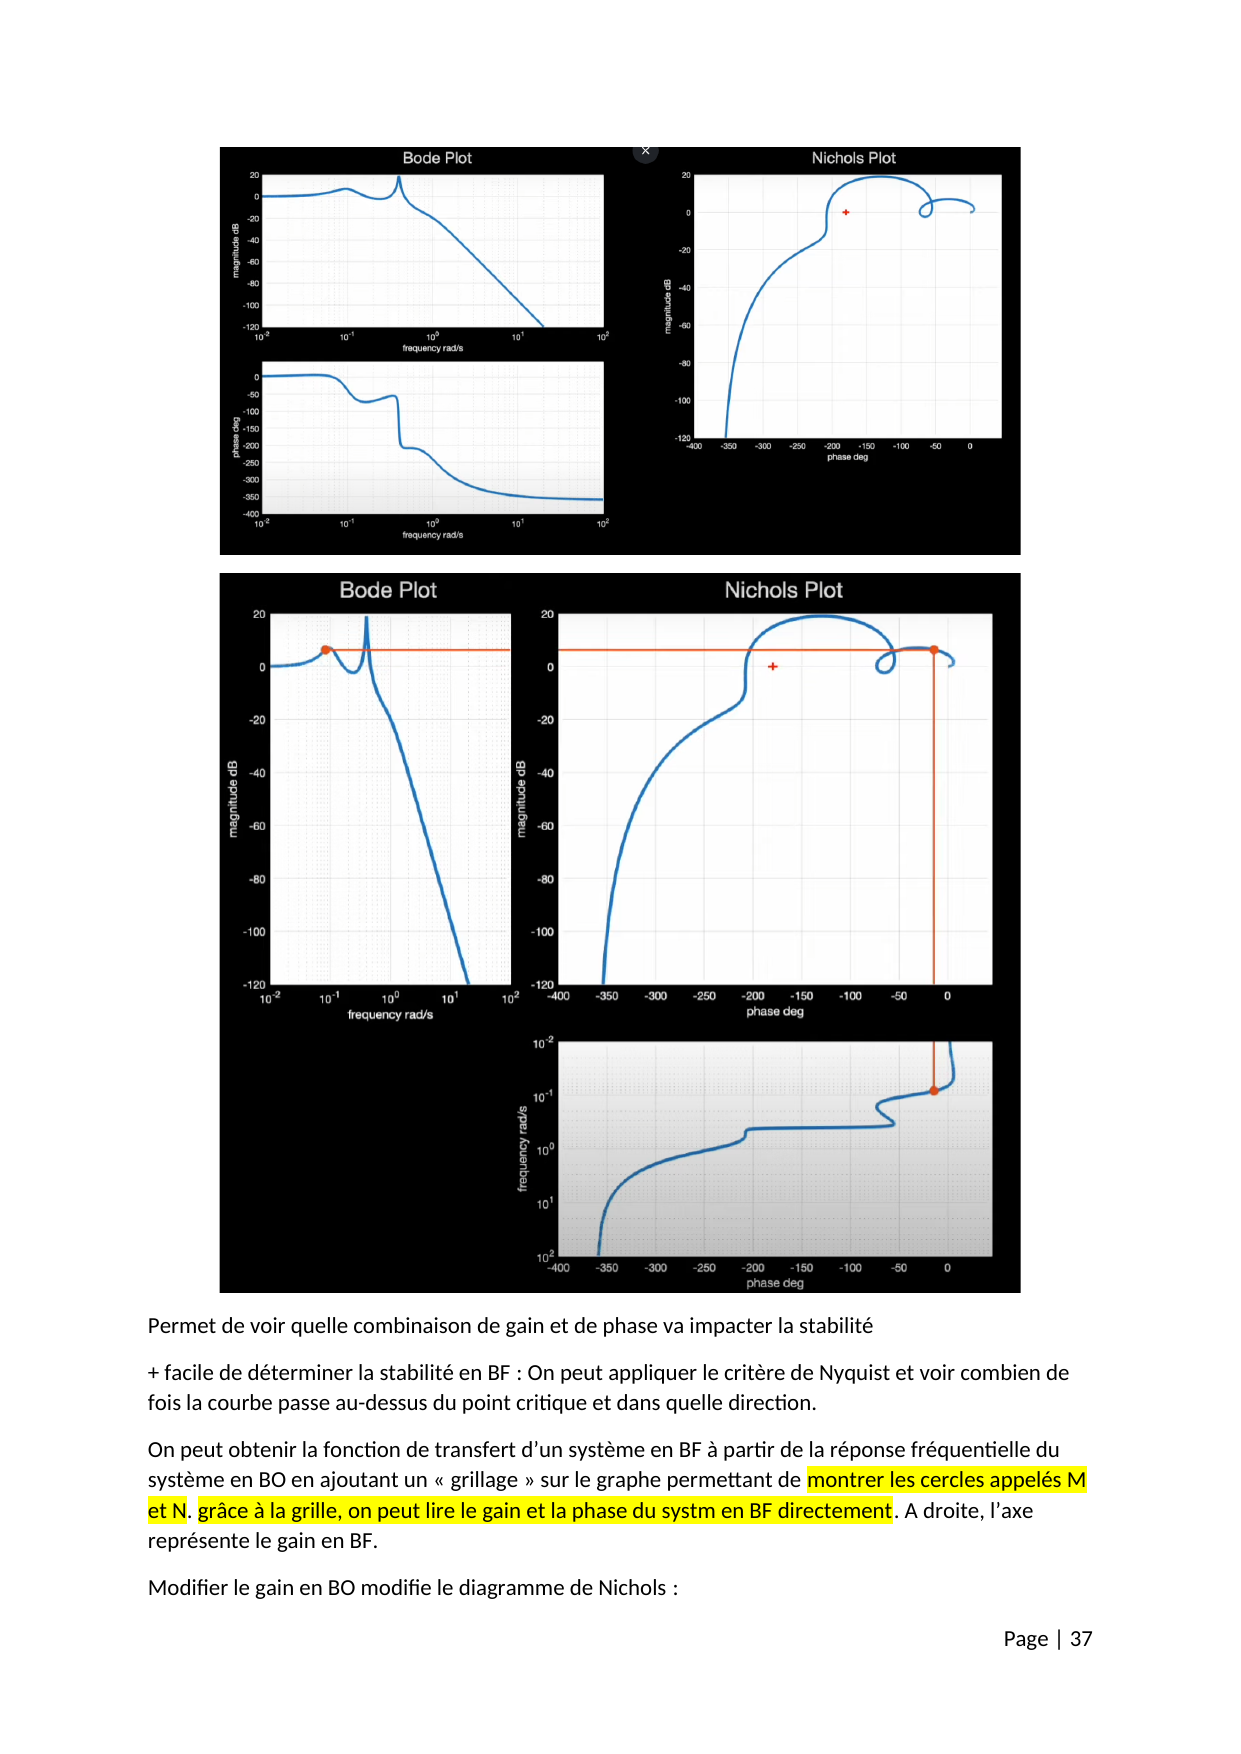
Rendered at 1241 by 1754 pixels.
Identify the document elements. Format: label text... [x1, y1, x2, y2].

text Modifier le gain en BO modifie le diagramme de Nichols : [148, 1573, 1093, 1601]
picture [219, 147, 1021, 555]
text Permet de voir quelle combinaison de gain et de phase va impacter la stabilité [148, 1311, 1093, 1339]
text On peut obtenir la fonction de transfert d’un système en BF à partir de la réponse fréquentielle du système en BO en ajoutant un « grillage » sur le graphe permettant de montrer les cercles appelés M et N. grâce à la grille, on peut lire le gain et la phase du systm en BF directement. A droite, l’axe représente le gain en BF. [148, 1435, 1093, 1554]
picture [219, 573, 1021, 1293]
text + facile de déterminer la stabilité en BF : On peut appliquer le critère de Nyquist et voir combien de fois la courbe passe au-dessus du point critique et dans quelle direction. [148, 1358, 1093, 1416]
